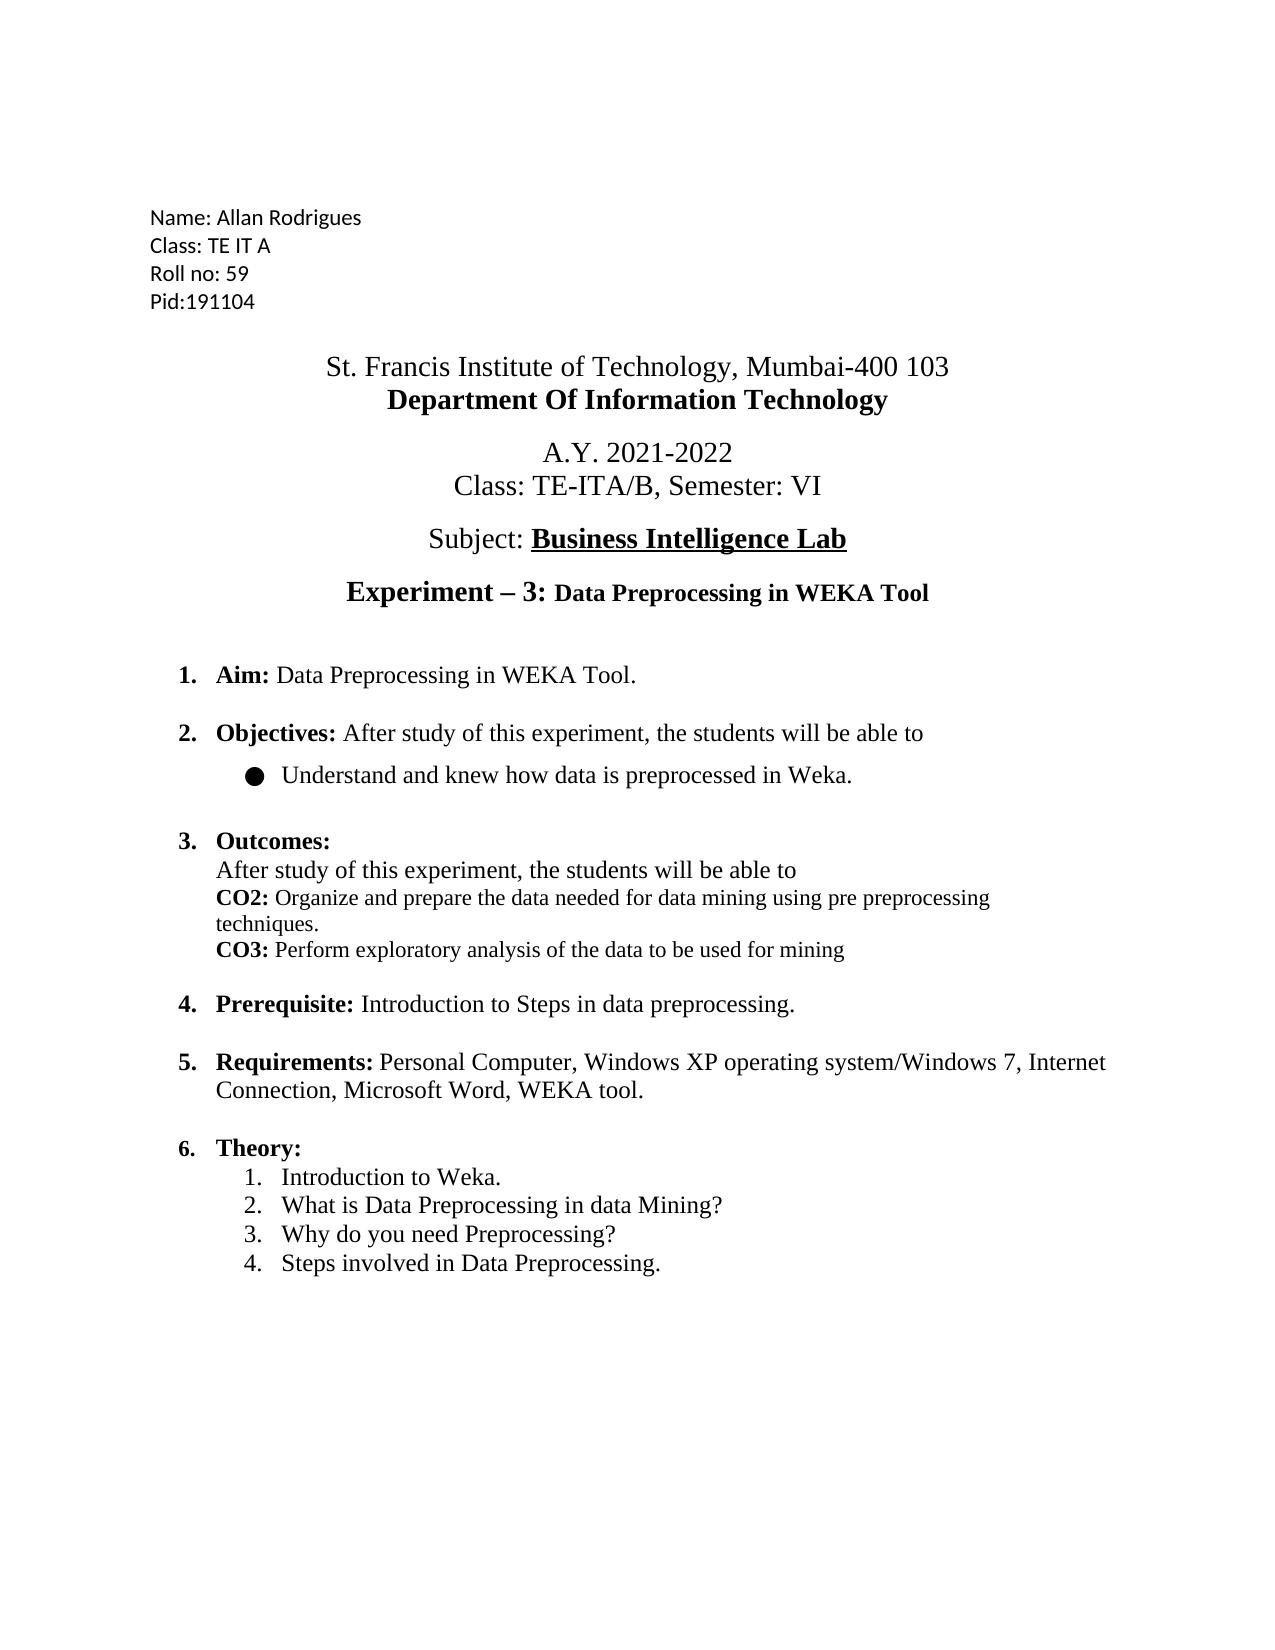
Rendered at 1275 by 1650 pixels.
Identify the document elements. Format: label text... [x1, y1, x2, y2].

text Experiment – 3: Data Preprocessing in WEKA Tool [150, 574, 1125, 607]
list Why do you need Preprocessing? [244, 1219, 1125, 1248]
list What is Data Preprocessing in data Mining? [244, 1191, 1125, 1219]
list Introduction to Weka. [244, 1162, 1125, 1191]
text A.Y. 2021-2022 [150, 435, 1125, 468]
text St. Francis Institute of Technology, Mumbai-400 103 [150, 349, 1125, 382]
text CO2: Organize and prepare the data needed for data mining using pre preprocessing [216, 884, 1162, 910]
text Class: TE-ITA/B, Semester: VI [150, 468, 1125, 502]
text Roll no: 59 [150, 259, 1125, 287]
list Prerequisite: Introduction to Steps in data preprocessing. [178, 989, 1162, 1018]
text Pid:191104 [150, 287, 1125, 315]
list Steps involved in Data Preprocessing. [244, 1248, 1125, 1277]
text CO3: Perform exploratory analysis of the data to be used for mining [216, 937, 1162, 963]
text techniques. [216, 910, 1162, 937]
text Name: Allan Rodrigues [150, 203, 1125, 231]
text Connection, Microsoft Word, WEKA tool. [216, 1076, 1162, 1104]
list Theory: [178, 1133, 1162, 1162]
list Objectives: After study of this experiment, the students will be able to [178, 718, 1162, 746]
list Aim: Data Preprocessing in WEKA Tool. [178, 660, 1162, 689]
list Understand and knew how data is preprocessed in Weka. [244, 746, 1162, 798]
list Requirements: Personal Computer, Windows XP operating system/Windows 7, Internet [178, 1047, 1162, 1076]
text Subject: Business Intelligence Lab [150, 521, 1125, 555]
text Class: TE IT A [150, 231, 1125, 259]
list Outcomes: [178, 826, 1162, 855]
text After study of this experiment, the students will be able to [216, 855, 1162, 884]
text Department Of Information Technology [150, 382, 1125, 416]
